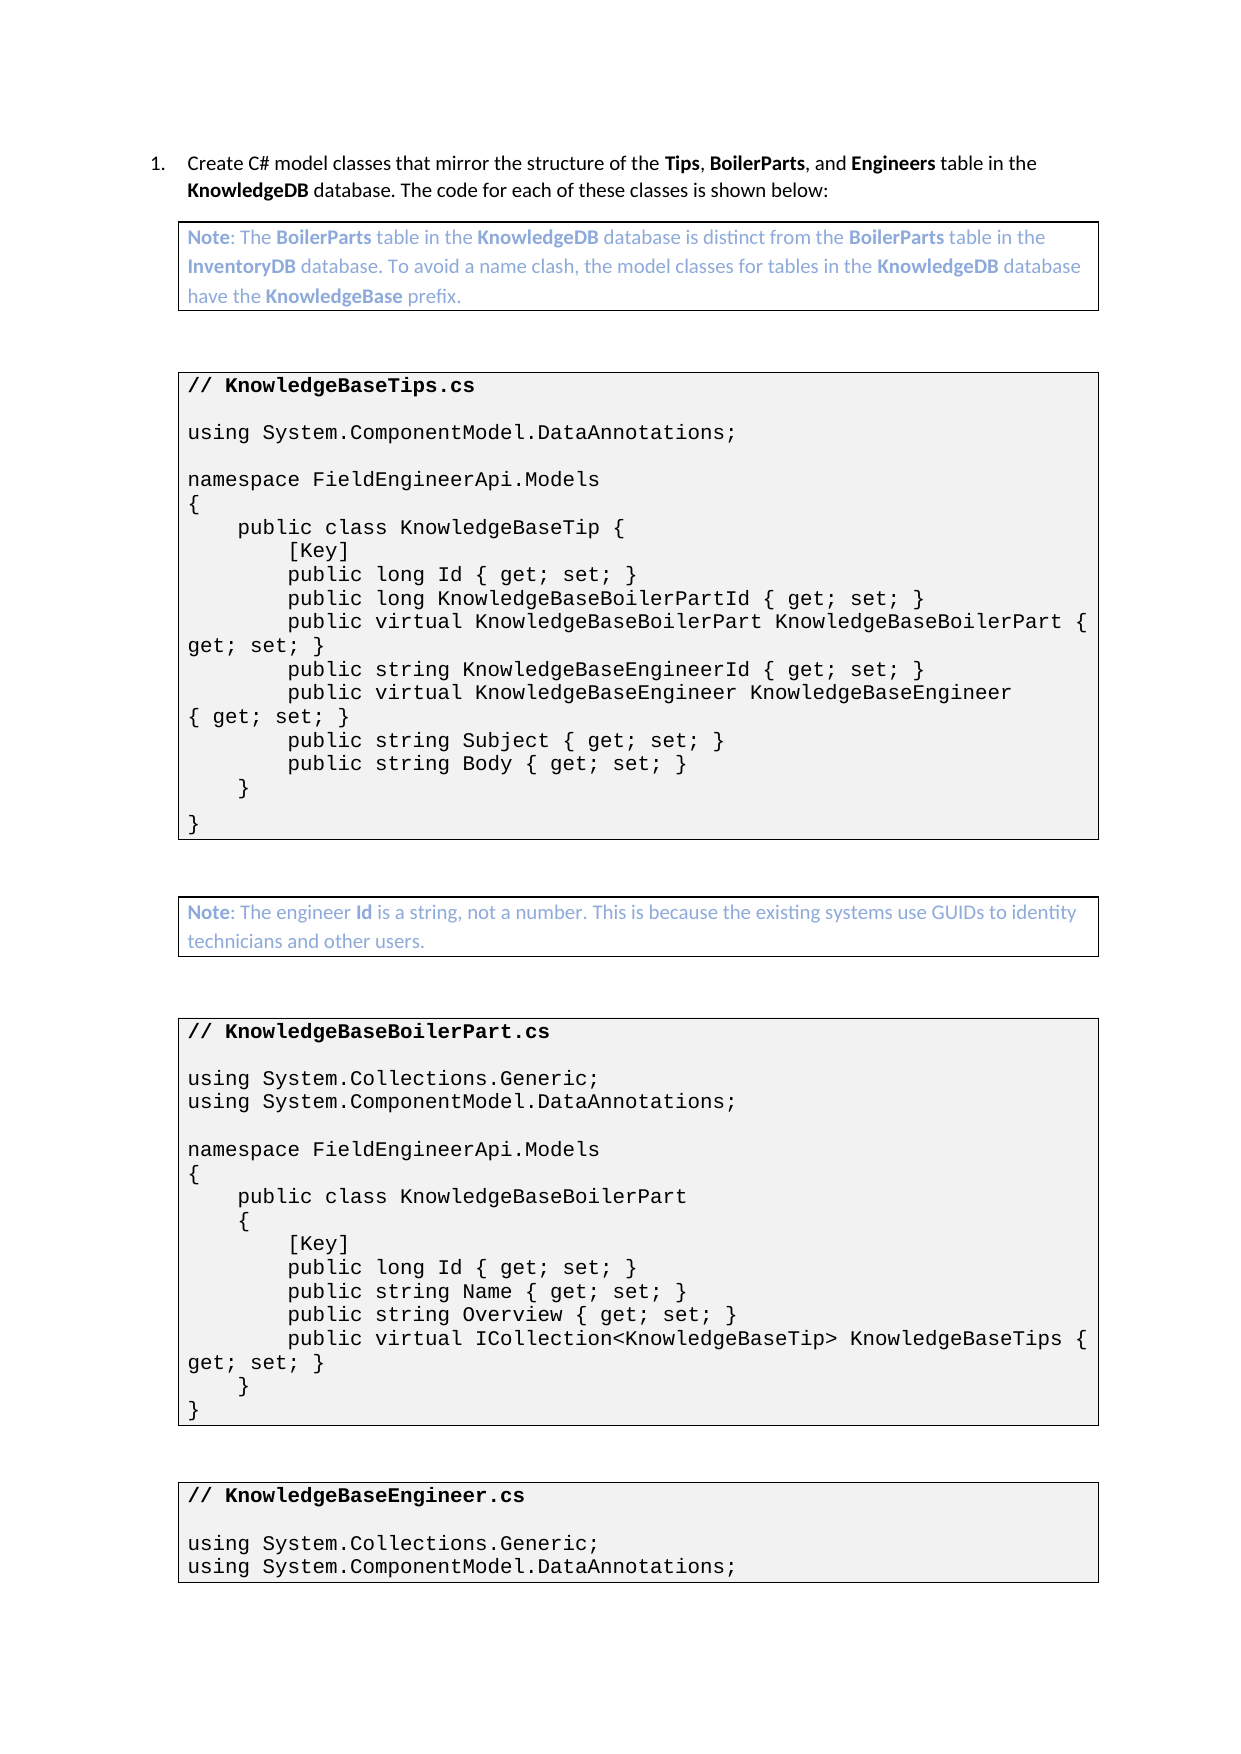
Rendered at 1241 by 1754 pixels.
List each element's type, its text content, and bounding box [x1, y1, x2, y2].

text public class KnowledgeBaseBoilerPart [179, 1183, 1098, 1207]
text { [179, 490, 1098, 514]
text // KnowledgeBaseEngineer.cs [179, 1483, 1098, 1506]
text // KnowledgeBaseTips.cs [179, 373, 1098, 395]
text public long Id { get; set; } [179, 561, 1098, 584]
text } [179, 1396, 1098, 1425]
text namespace FieldEngineerApi.Models [179, 466, 1098, 490]
text using System.ComponentModel.DataAnnotations; [179, 1088, 1098, 1112]
text namespace FieldEngineerApi.Models [179, 1136, 1098, 1159]
text using System.Collections.Generic; [179, 1529, 1098, 1553]
text using System.ComponentModel.DataAnnotations; [179, 1553, 1098, 1582]
text public virtual KnowledgeBaseBoilerPart KnowledgeBaseBoilerPart { get; set; } [179, 608, 1098, 656]
text public string Subject { get; set; } [179, 726, 1098, 750]
text [Key] [179, 1230, 1098, 1254]
text public string KnowledgeBaseEngineerId { get; set; } [179, 656, 1098, 679]
text Note: The BoilerParts table in the KnowledgeDB database is distinct from the BoilerParts table in the InventoryDB database. To avoid a name clash, the model classes for tables in the KnowledgeDB database have the KnowledgeBase prefix. [179, 223, 1098, 310]
text public virtual KnowledgeBaseEngineer KnowledgeBaseEngineer { get; set; } [179, 679, 1098, 726]
text public virtual ICollection<KnowledgeBaseTip> KnowledgeBaseTips { get; set; } [179, 1325, 1098, 1372]
text // KnowledgeBaseBoilerPart.cs [179, 1019, 1098, 1041]
text using System.ComponentModel.DataAnnotations; [179, 419, 1098, 443]
text { [179, 1159, 1098, 1183]
text using System.Collections.Generic; [179, 1065, 1098, 1088]
text public long Id { get; set; } [179, 1254, 1098, 1278]
text } [179, 1372, 1098, 1396]
text public string Body { get; set; } [179, 750, 1098, 774]
text public string Overview { get; set; } [179, 1301, 1098, 1325]
text } [179, 774, 1098, 801]
text } [179, 810, 1098, 839]
text public long KnowledgeBaseBoilerPartId { get; set; } [179, 584, 1098, 608]
text { [179, 1207, 1098, 1230]
list Create C# model classes that mirror the structure of the Tips, BoilerParts, and Engineers table in the KnowledgeDB database. The code for each of these classes is shown below: [150, 150, 1090, 203]
text [Key] [179, 537, 1098, 561]
text public class KnowledgeBaseTip { [179, 514, 1098, 537]
text public string Name { get; set; } [179, 1278, 1098, 1301]
text Note: The engineer Id is a string, not a number. This is because the existing systems use GUIDs to identity technicians and other users. [179, 898, 1098, 956]
